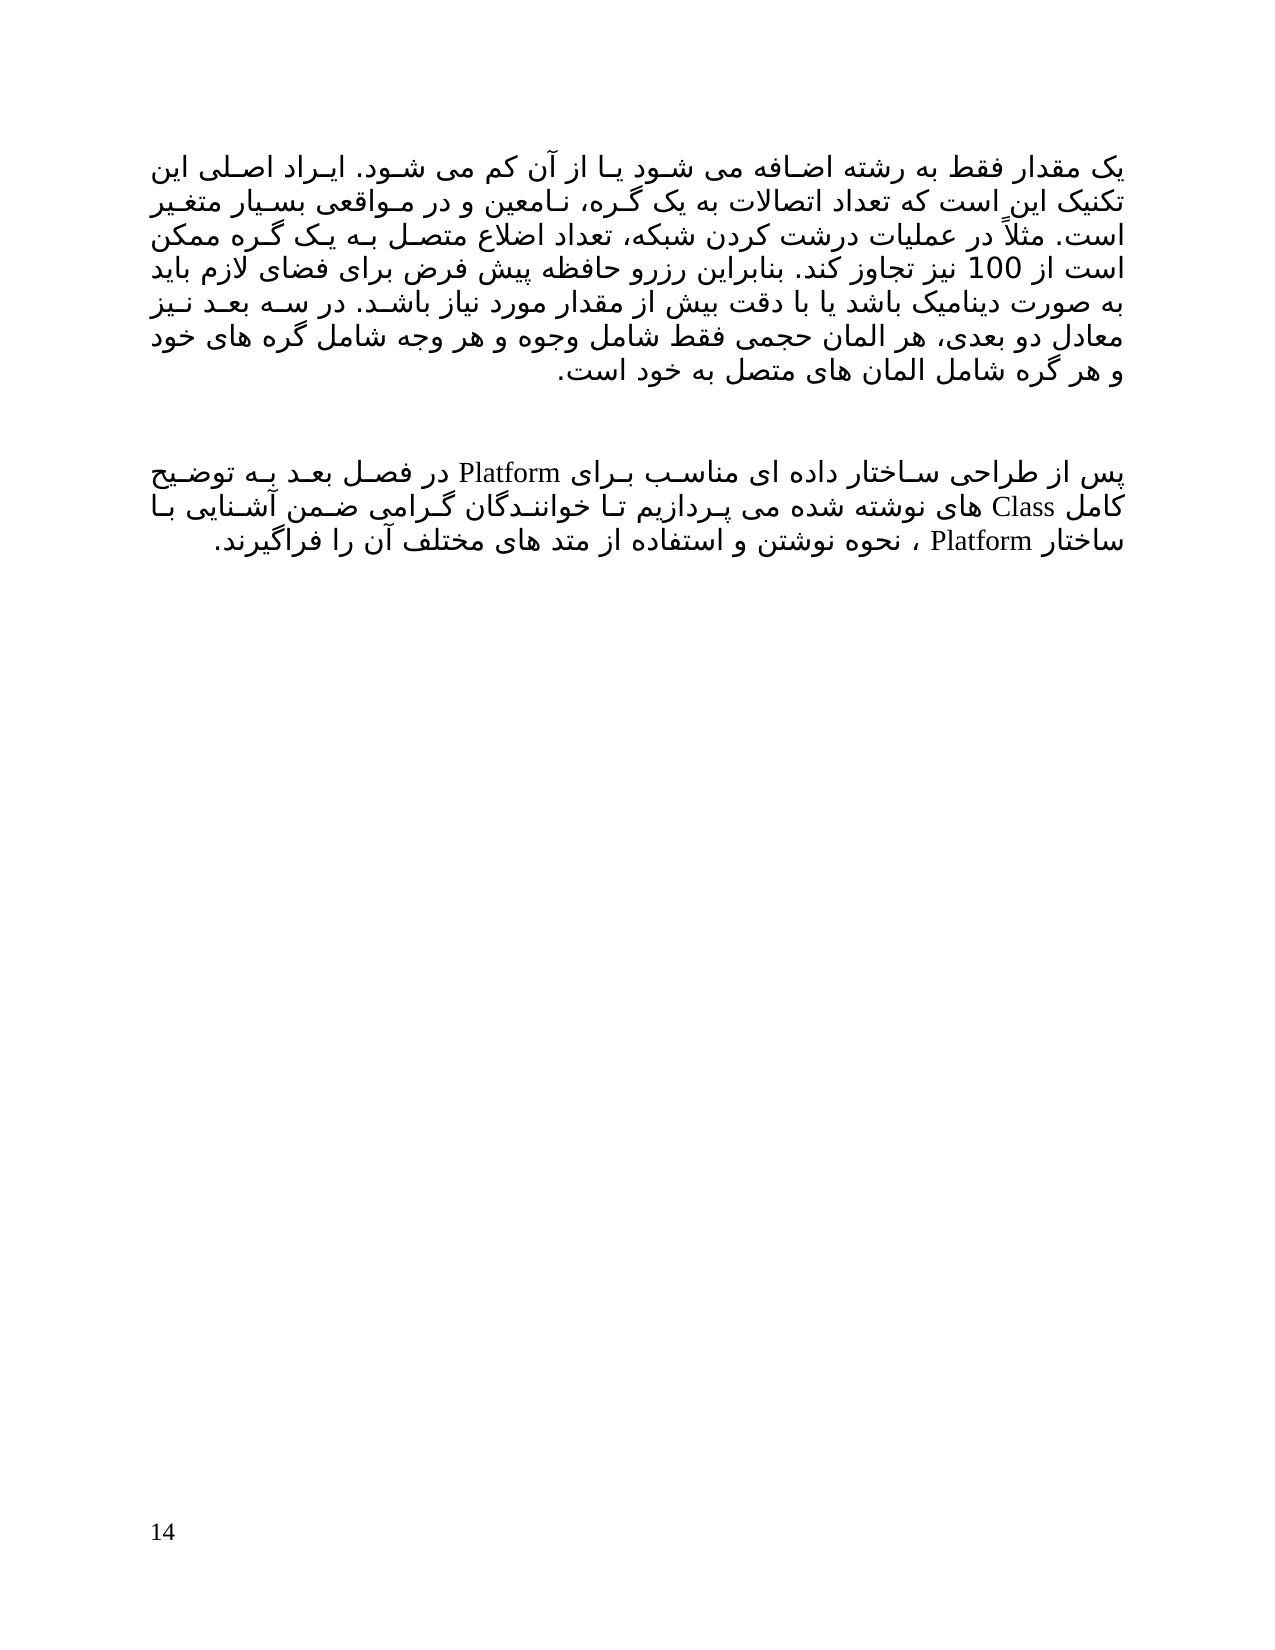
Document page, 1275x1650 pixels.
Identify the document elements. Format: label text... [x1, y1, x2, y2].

text پس از طراحی ساختار داده ای مناسب برای Platform در فصل بعد به توضیح کامل Class های نوشته شده می پردازیم تا خوانندگان گرامی ضمن آشنایی با ساختار Platform ، نحوه نوشتن و استفاده از متد های مختلف آن را فراگیرند. [150, 455, 1125, 557]
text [150, 150, 1125, 388]
